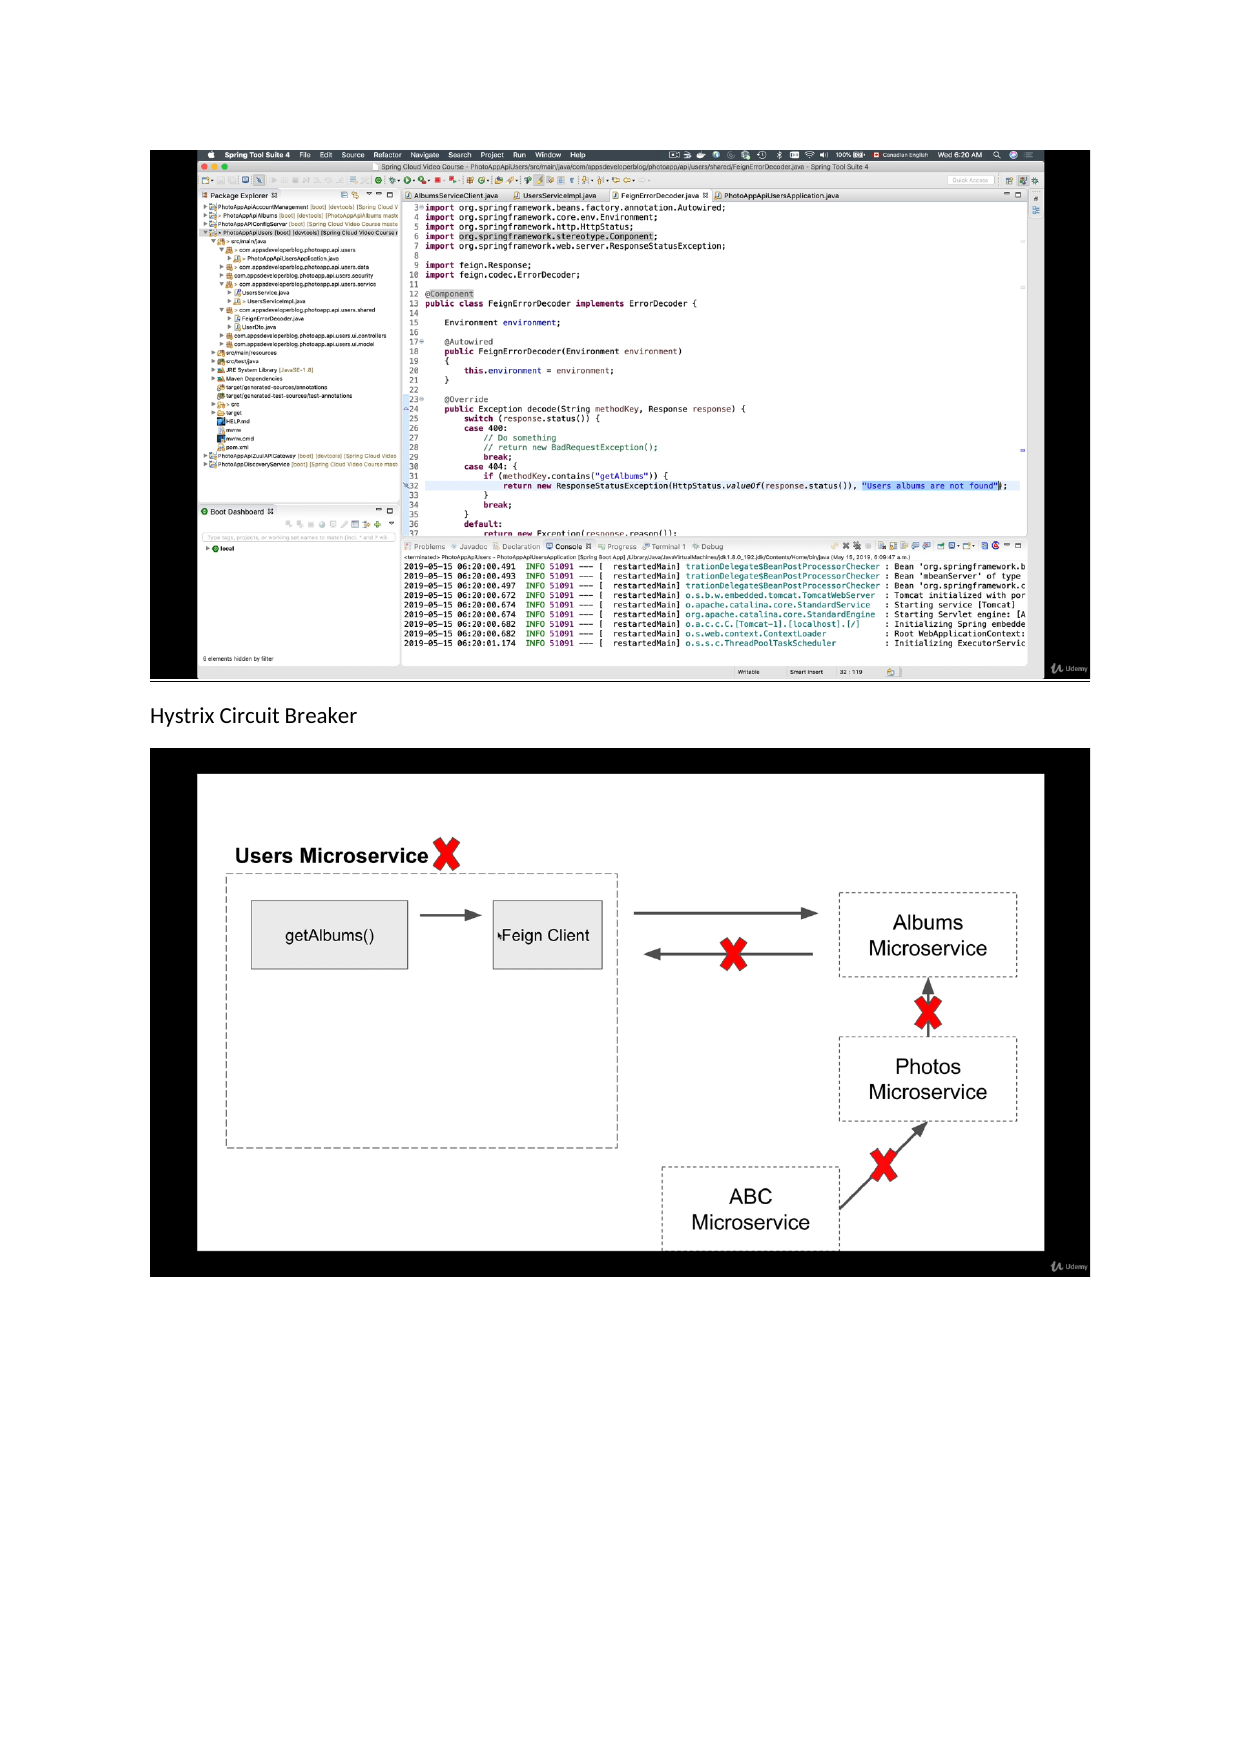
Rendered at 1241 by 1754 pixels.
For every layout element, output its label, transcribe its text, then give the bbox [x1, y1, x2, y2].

picture [150, 748, 1091, 1277]
picture [150, 150, 1091, 679]
text Hystrix Circuit Breaker [150, 701, 1090, 729]
